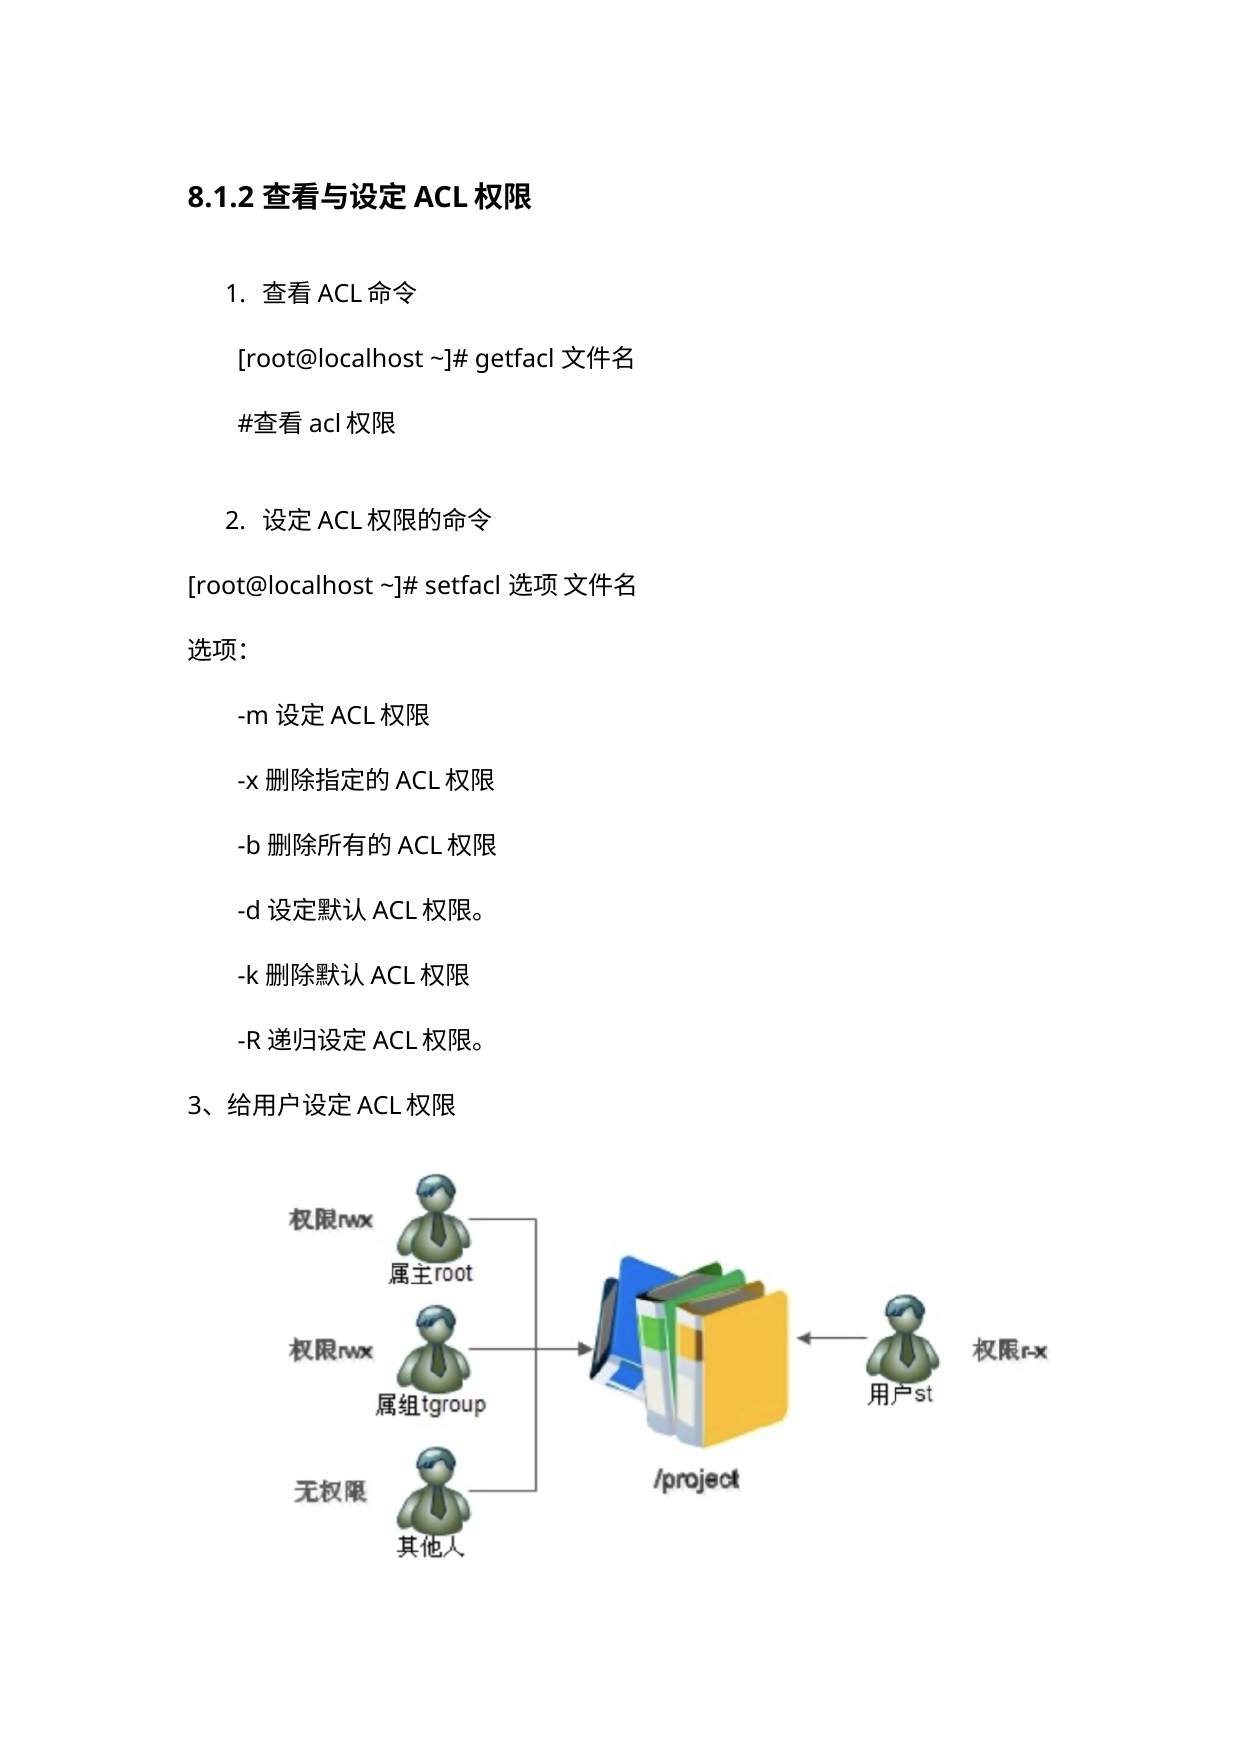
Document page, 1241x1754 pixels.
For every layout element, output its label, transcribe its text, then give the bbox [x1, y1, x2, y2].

text -m 设定ACL权限 [237, 681, 1053, 746]
text 选项： [187, 616, 1053, 681]
text -d 设定默认ACL权限。 [237, 876, 1053, 941]
text #查看acl权限 [237, 389, 1053, 454]
text -x 删除指定的ACL权限 [237, 746, 1053, 811]
text 3、给用户设定ACL权限 [187, 1071, 1053, 1136]
list 设定ACL权限的命令 [225, 486, 1053, 551]
list 查看ACL命令 [225, 259, 1053, 324]
text -R 递归设定ACL权限。 [237, 1006, 1053, 1071]
text [root@localhost ~]# setfacl 选项 文件名 [187, 551, 1053, 616]
text -k 删除默认ACL权限 [237, 941, 1053, 1006]
subtitle 8.1.2 查看与设定ACL权限 [187, 162, 1053, 227]
text -b 删除所有的ACL权限 [237, 811, 1053, 876]
picture [237, 1141, 1103, 1587]
text [root@localhost ~]# getfacl 文件名 [237, 324, 1053, 389]
